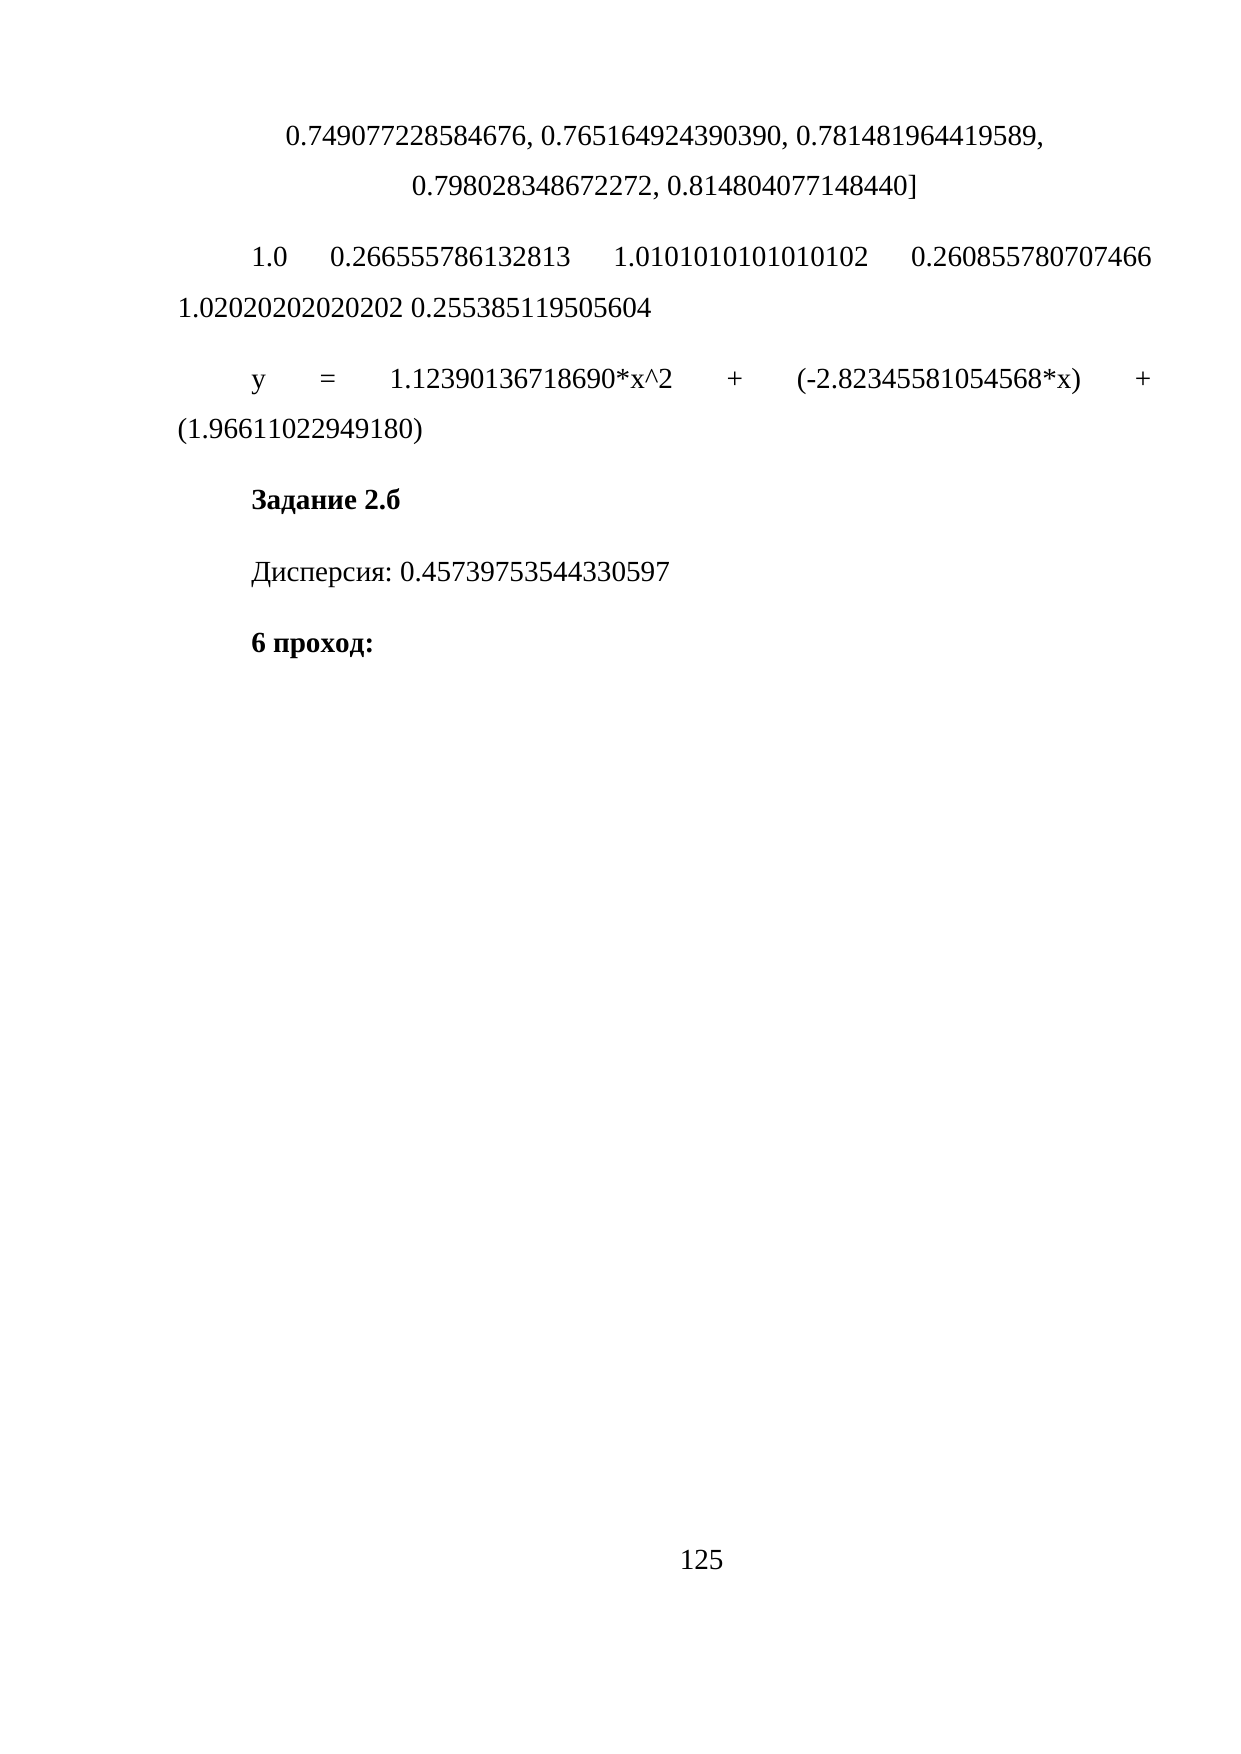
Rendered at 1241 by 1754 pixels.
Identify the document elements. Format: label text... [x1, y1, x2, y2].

text y = 1.12390136718690*x^2 + (-2.82345581054568*x) + (1.96611022949180) [177, 361, 1152, 445]
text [177, 118, 1152, 202]
text Дисперсия: 0.45739753544330597 [177, 554, 1152, 587]
text 6 проход: [177, 625, 1152, 658]
text Задание 2.б [177, 482, 1152, 516]
text 1.0 0.266555786132813 1.0101010101010102 0.260855780707466 1.02020202020202 0.255385119505604 [177, 239, 1152, 323]
